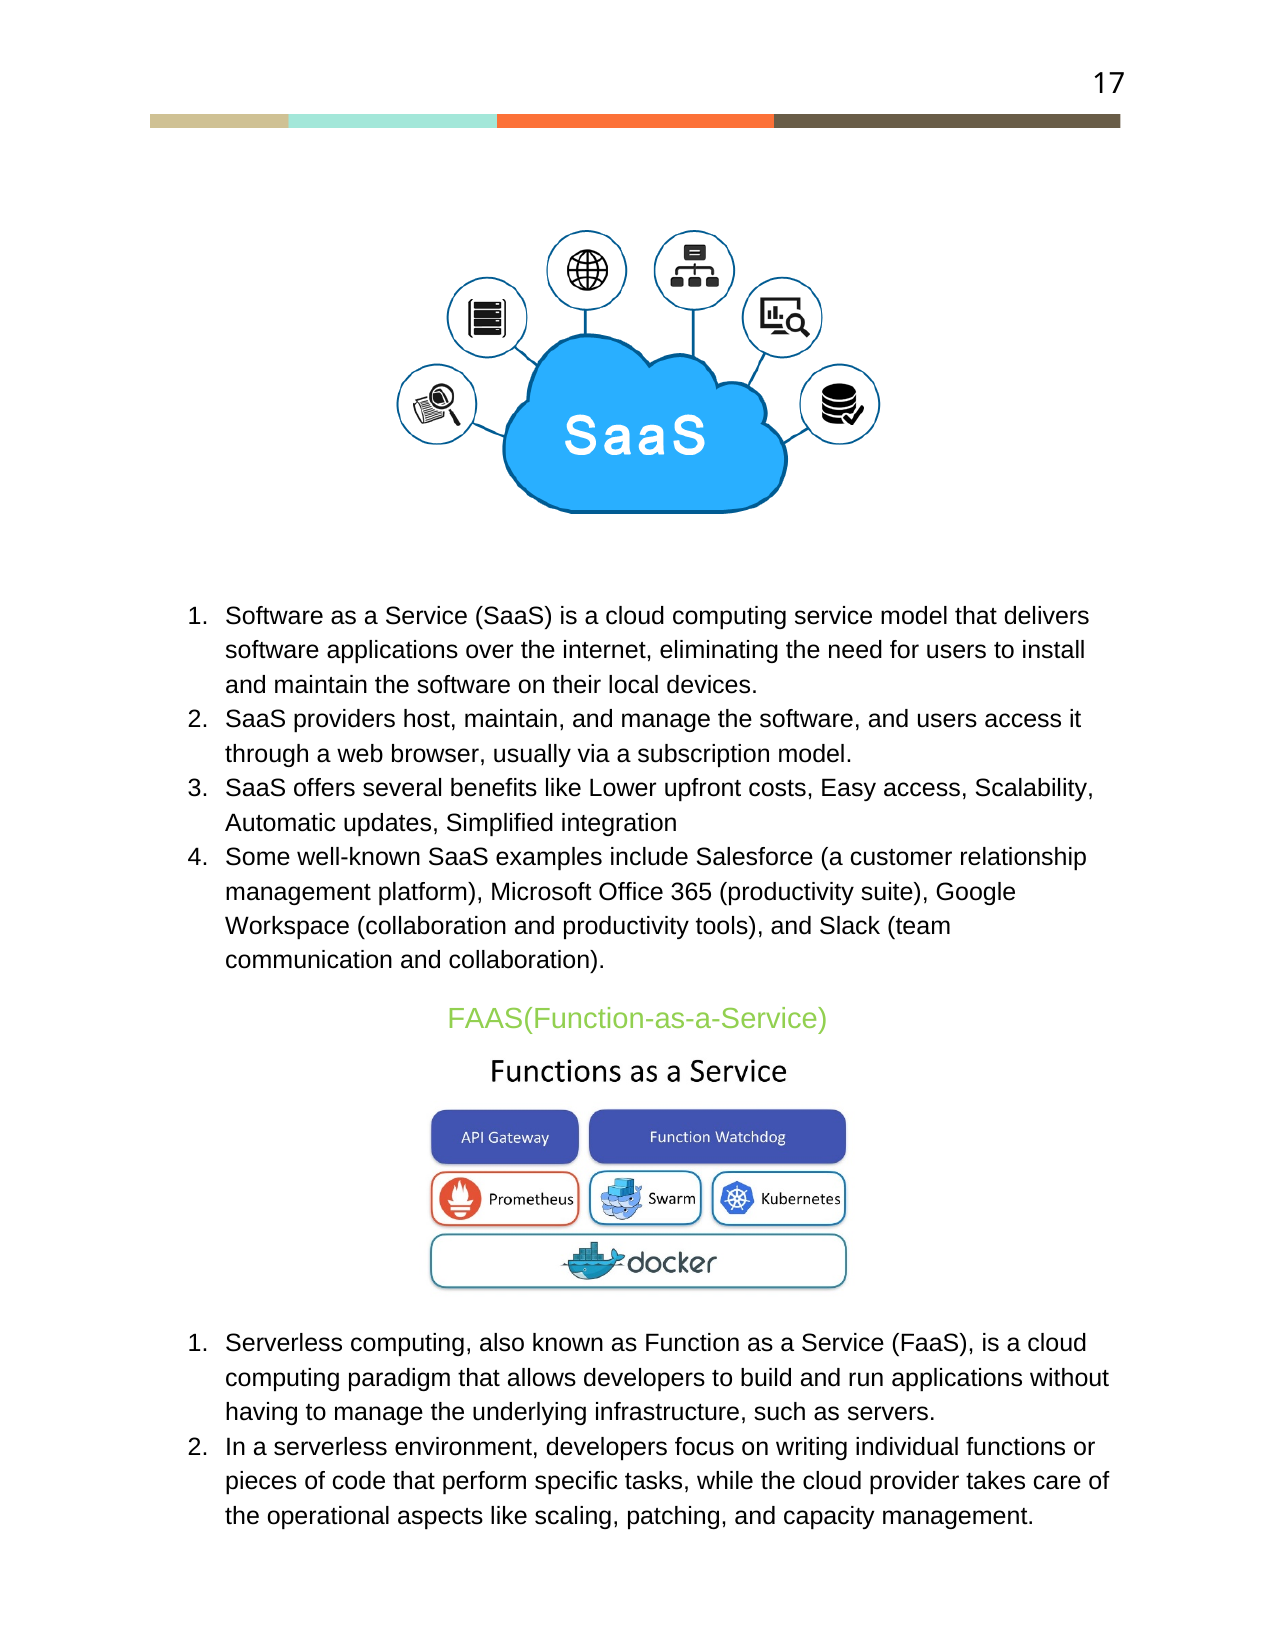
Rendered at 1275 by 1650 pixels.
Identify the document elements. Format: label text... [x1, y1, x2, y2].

list Software as a Service (SaaS) is a cloud computing service model that delivers software applications over the internet, eliminating the need for users to install and maintain the software on their local devices. [187, 601, 1125, 698]
list Serverless computing, also known as Function as a Service (FaaS), is a cloud computing paradigm that allows developers to build and run applications without having to manage the underlying infrastructure, such as servers. [187, 1328, 1125, 1426]
picture [390, 172, 885, 582]
picture [150, 114, 1121, 128]
subtitle FAAS(Function-as-a-Service) [150, 1001, 1125, 1034]
list SaaS providers host, maintain, and manage the software, and users access it through a web browser, usually via a subscription model. [187, 704, 1125, 767]
list SaaS offers several benefits like Lower upfront costs, Easy access, Scalability, Automatic updates, Simplified integration [187, 773, 1125, 836]
list In a serverless environment, developers focus on writing individual functions or pieces of code that perform specific tasks, while the cloud provider takes care of the operational aspects like scaling, patching, and capacity management. [187, 1432, 1125, 1529]
picture [408, 1046, 867, 1310]
list Some well-known SaaS examples include Salesforce (a customer relationship management platform), Microsoft Office 365 (productivity suite), Google Workspace (collaboration and productivity tools), and Slack (team communication and collaboration). [187, 842, 1125, 974]
